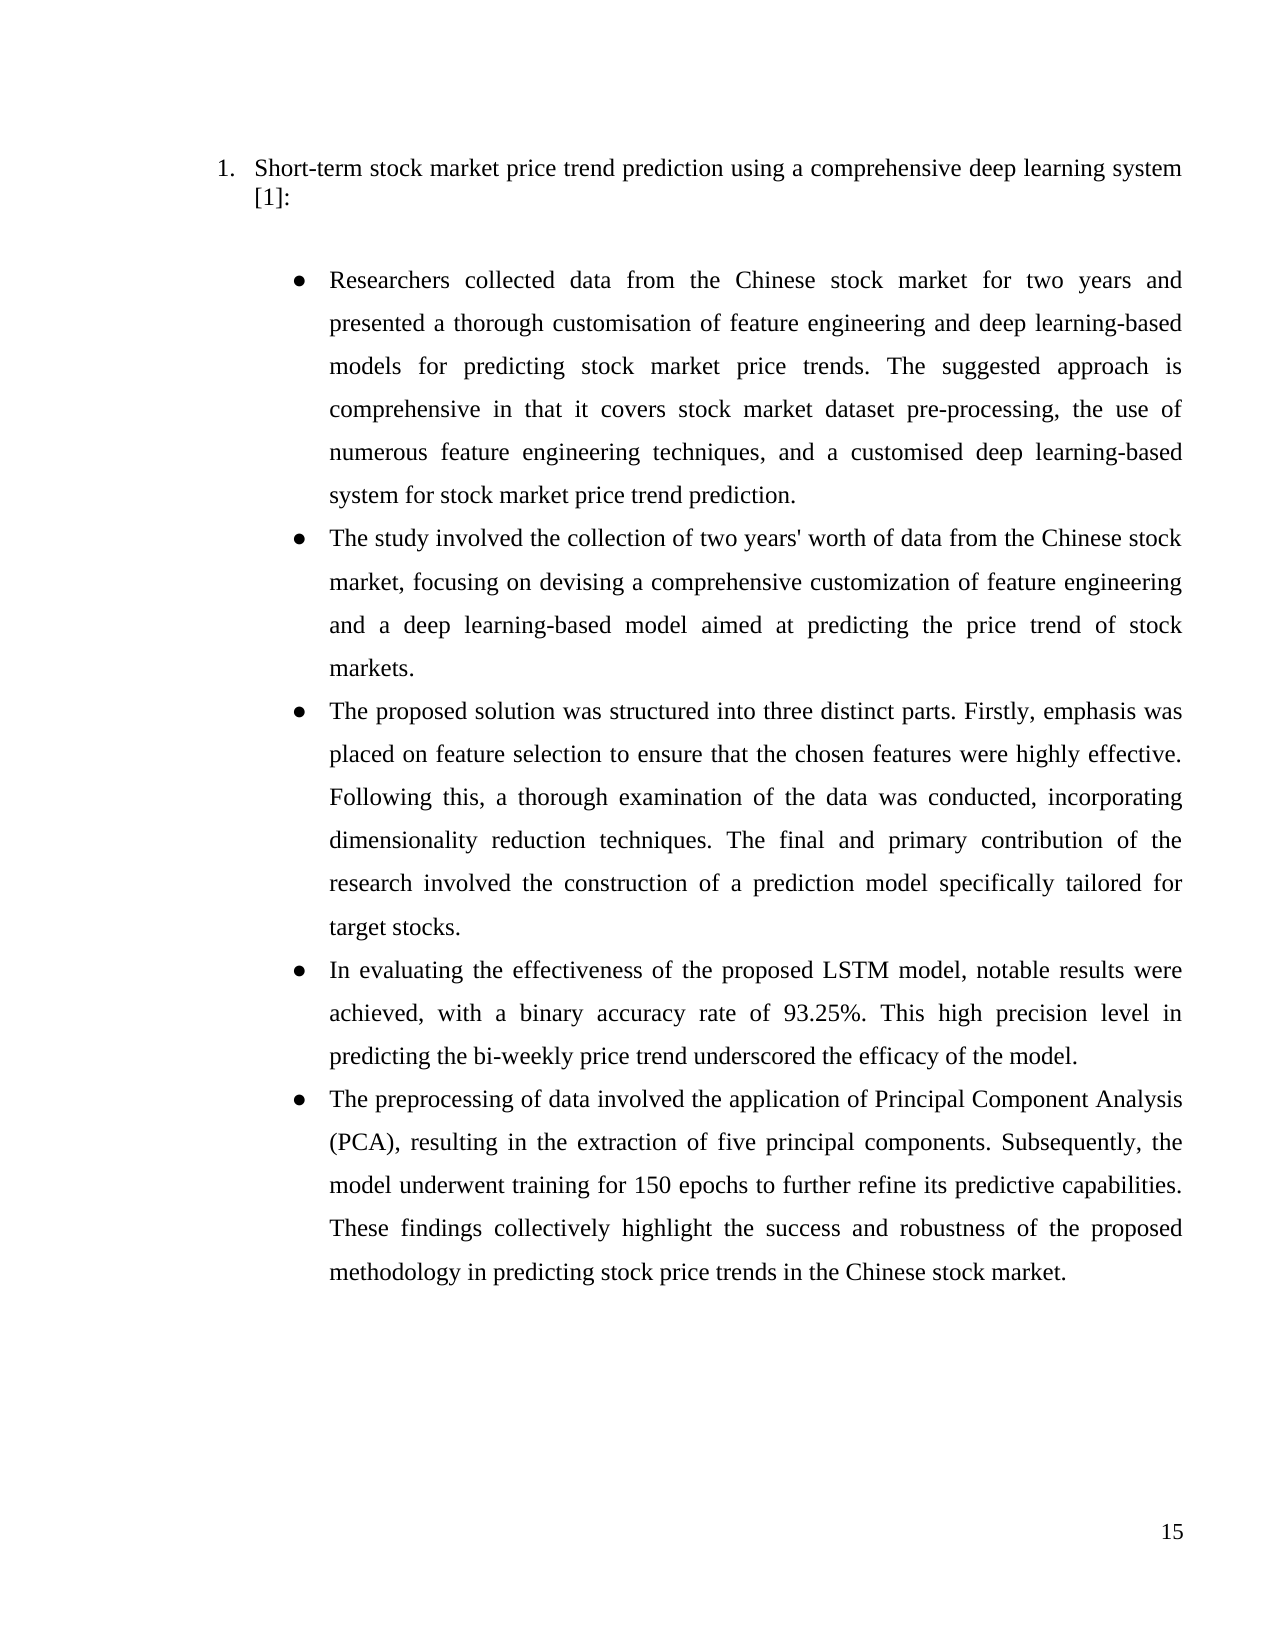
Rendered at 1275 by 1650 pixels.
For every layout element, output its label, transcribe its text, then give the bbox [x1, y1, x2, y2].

list The preprocessing of data involved the application of Principal Component Analysis (PCA), resulting in the extraction of five principal components. Subsequently, the model underwent training for 150 epochs to further refine its predictive capabilities. These findings collectively highlight the success and robustness of the proposed methodology in predicting stock price trends in the Chinese stock market. [292, 1084, 1183, 1285]
list Short-term stock market price trend prediction using a comprehensive deep learning system [1]: [217, 153, 1183, 211]
list The study involved the collection of two years' worth of data from the Chinese stock market, focusing on devising a comprehensive customization of feature engineering and a deep learning-based model aimed at predicting the price trend of stock markets. [292, 523, 1183, 682]
list Researchers collected data from the Chinese stock market for two years and presented a thorough customisation of feature engineering and deep learning-based models for predicting stock market price trends. The suggested approach is comprehensive in that it covers stock market dataset pre-processing, the use of numerous feature engineering techniques, and a customised deep learning-based system for stock market price trend prediction. [292, 265, 1183, 509]
list The proposed solution was structured into three distinct parts. Firstly, emphasis was placed on feature selection to ensure that the chosen features were highly effective. Following this, a thorough examination of the data was conducted, incorporating dimensionality reduction techniques. The final and primary contribution of the research involved the construction of a prediction model specifically tailored for target stocks. [292, 696, 1183, 940]
list In evaluating the effectiveness of the proposed LSTM model, notable results were achieved, with a binary accuracy rate of 93.25%. This high precision level in predicting the bi-weekly price trend underscored the efficacy of the model. [292, 955, 1183, 1070]
